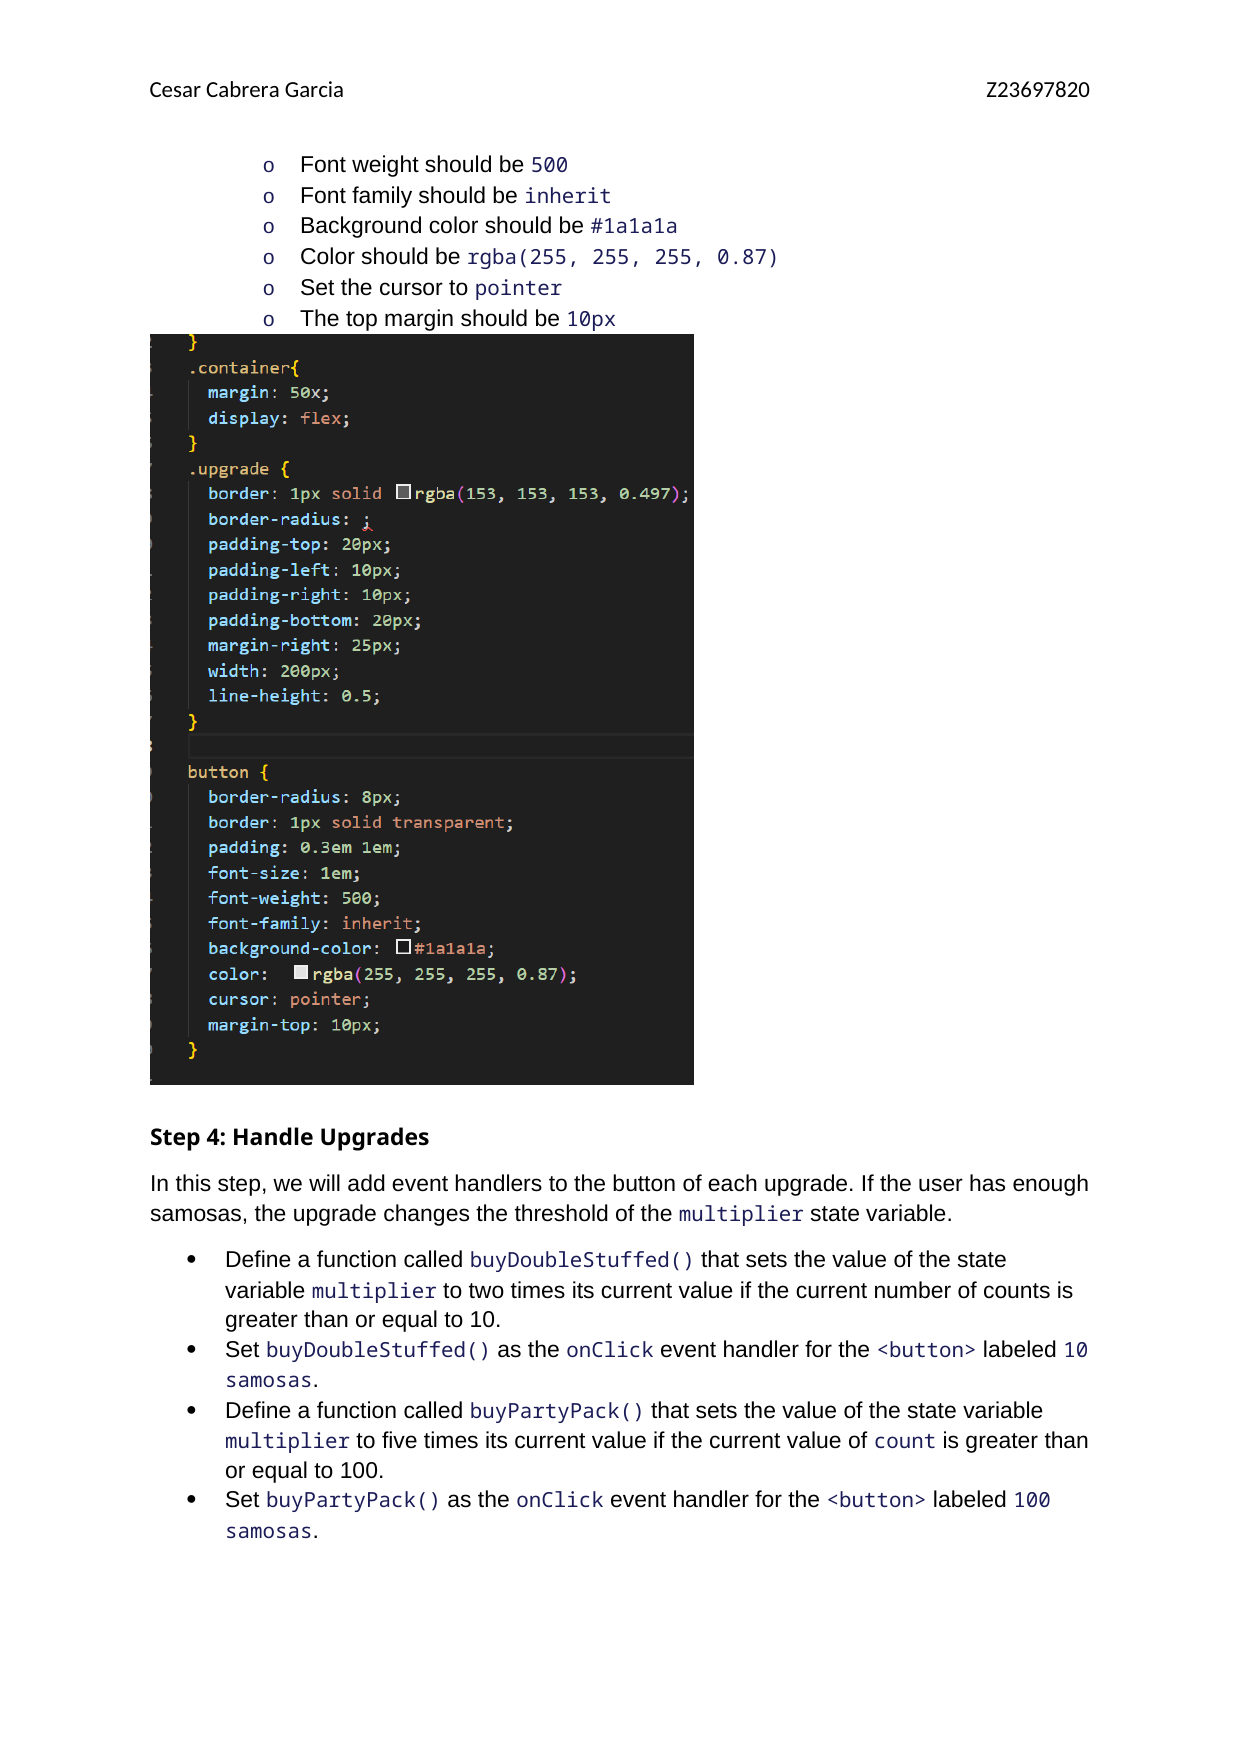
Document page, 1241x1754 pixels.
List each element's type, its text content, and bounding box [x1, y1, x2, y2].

list Set buyDoubleStuffed() as the onClick event handler for the <button> labeled 10 samosas. [187, 1335, 1090, 1394]
picture [150, 334, 694, 1085]
list Define a function called buyPartyPack() that sets the value of the state variable multiplier to five times its current value if the current value of count is greater than or equal to 100. [187, 1396, 1090, 1483]
text In this step, we will add event handlers to the button of each upgrade. If the user has enough samosas, the upgrade changes the threshold of the multiplier state variable. [150, 1170, 1090, 1227]
list The top margin should be 10px [262, 304, 1090, 332]
list Set buyPartyPack() as the onClick event handler for the <button> labeled 100 samosas. [187, 1486, 1090, 1544]
list Font family should be inherit [262, 181, 1090, 209]
list Color should be rgba(255, 255, 255, 0.87) [262, 242, 1090, 271]
subtitle Step 4: Handle Upgrades [150, 1121, 1090, 1152]
list Set the cursor to pointer [262, 273, 1090, 301]
list Background color should be #1a1a1a [262, 211, 1090, 240]
list Define a function called buyDoubleStuffed() that sets the value of the state variable multiplier to two times its current value if the current number of counts is greater than or equal to 10. [187, 1245, 1090, 1333]
list Font weight should be 500 [262, 150, 1090, 178]
